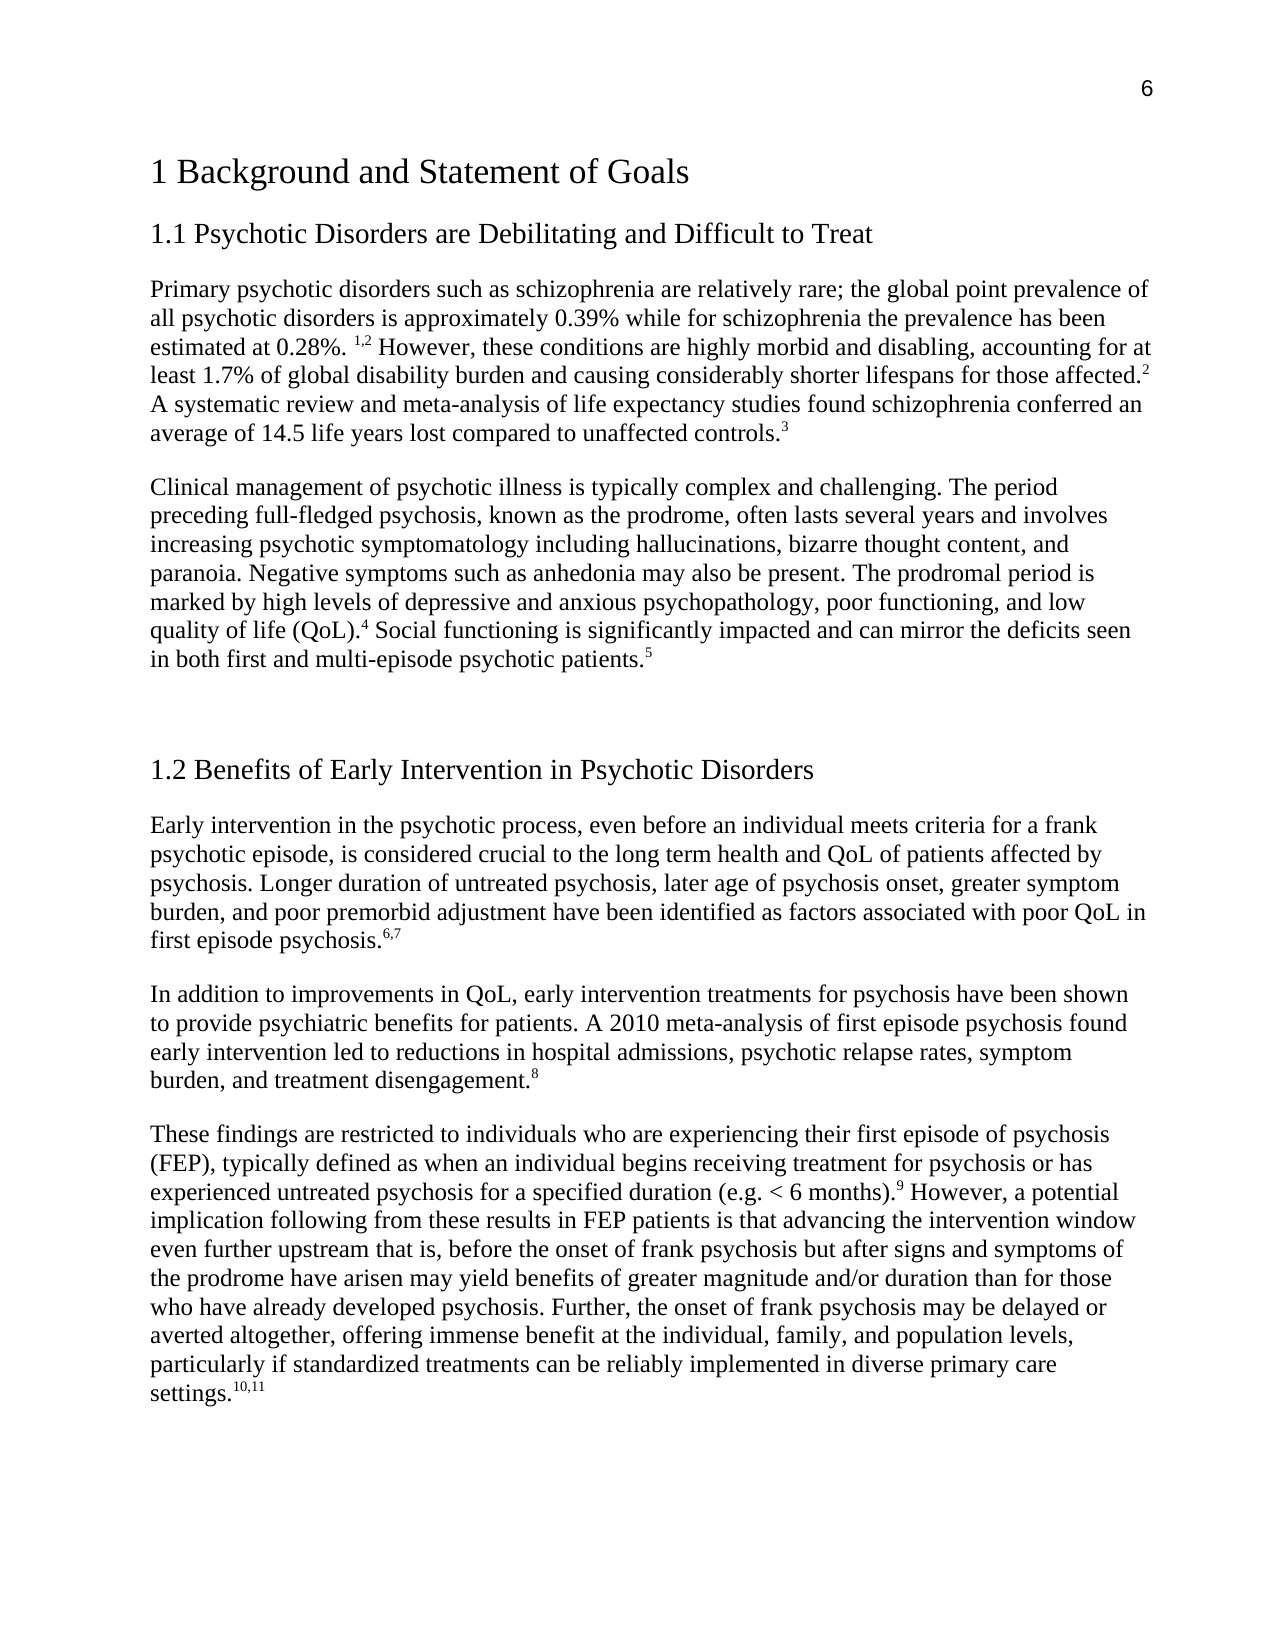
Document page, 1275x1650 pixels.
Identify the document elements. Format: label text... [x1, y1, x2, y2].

text Clinical management of psychotic illness is typically complex and challenging. The period preceding full-fledged psychosis, known as the prodrome, often lasts several years and involves increasing psychotic symptomatology including hallucinations, bizarre thought content, and paranoia. Negative symptoms such as anhedonia may also be present. The prodromal period is marked by high levels of depressive and anxious psychopathology, poor functioning, and low quality of life (QoL).4 Social functioning is significantly impacted and can mirror the deficits seen in both first and multi-episode psychotic patients.5 [150, 472, 1153, 673]
text 1.1 Psychotic Disorders are Debilitating and Difficult to Treat [150, 216, 1153, 249]
text 1 Background and Statement of Goals [150, 150, 1153, 191]
text Primary psychotic disorders such as schizophrenia are relatively rare; the global point prevalence of all psychotic disorders is approximately 0.39% while for schizophrenia the prevalence has been estimated at 0.28%. 1,2 However, these conditions are highly morbid and disabling, accounting for at least 1.7% of global disability burden and causing considerably shorter lifespans for those affected.2 A systematic review and meta-analysis of life expectancy studies found schizophrenia conferred an average of 14.5 life years lost compared to unaffected controls.3 [150, 274, 1153, 447]
text Early intervention in the psychotic process, even before an individual meets criteria for a frank psychotic episode, is considered crucial to the long term health and QoL of patients affected by psychosis. Longer duration of untreated psychosis, later age of psychosis onset, greater symptom burden, and poor premorbid adjustment have been identified as factors associated with poor QoL in first episode psychosis.6,7 [150, 810, 1153, 954]
text These findings are restricted to individuals who are experiencing their first episode of psychosis (FEP), typically defined as when an individual begins receiving treatment for psychosis or has experienced untreated psychosis for a specified duration (e.g. < 6 months).9 However, a potential implication following from these results in FEP patients is that advancing the intervention window even further upstream that is, before the onset of frank psychosis but after signs and symptoms of the prodrome have arisen may yield benefits of greater magnitude and/or duration than for those who have already developed psychosis. Further, the onset of frank psychosis may be delayed or averted altogether, offering immense benefit at the individual, family, and population levels, particularly if standardized treatments can be reliably implemented in diverse primary care settings.10,11 [150, 1119, 1153, 1407]
text In addition to improvements in QoL, early intervention treatments for psychosis have been shown to provide psychiatric benefits for patients. A 2010 meta-analysis of first episode psychosis found early intervention led to reductions in hospital admissions, psychotic relapse rates, symptom burden, and treatment disengagement.8 [150, 979, 1153, 1094]
text 1.2 Benefits of Early Intervention in Psychotic Disorders [150, 752, 1153, 785]
